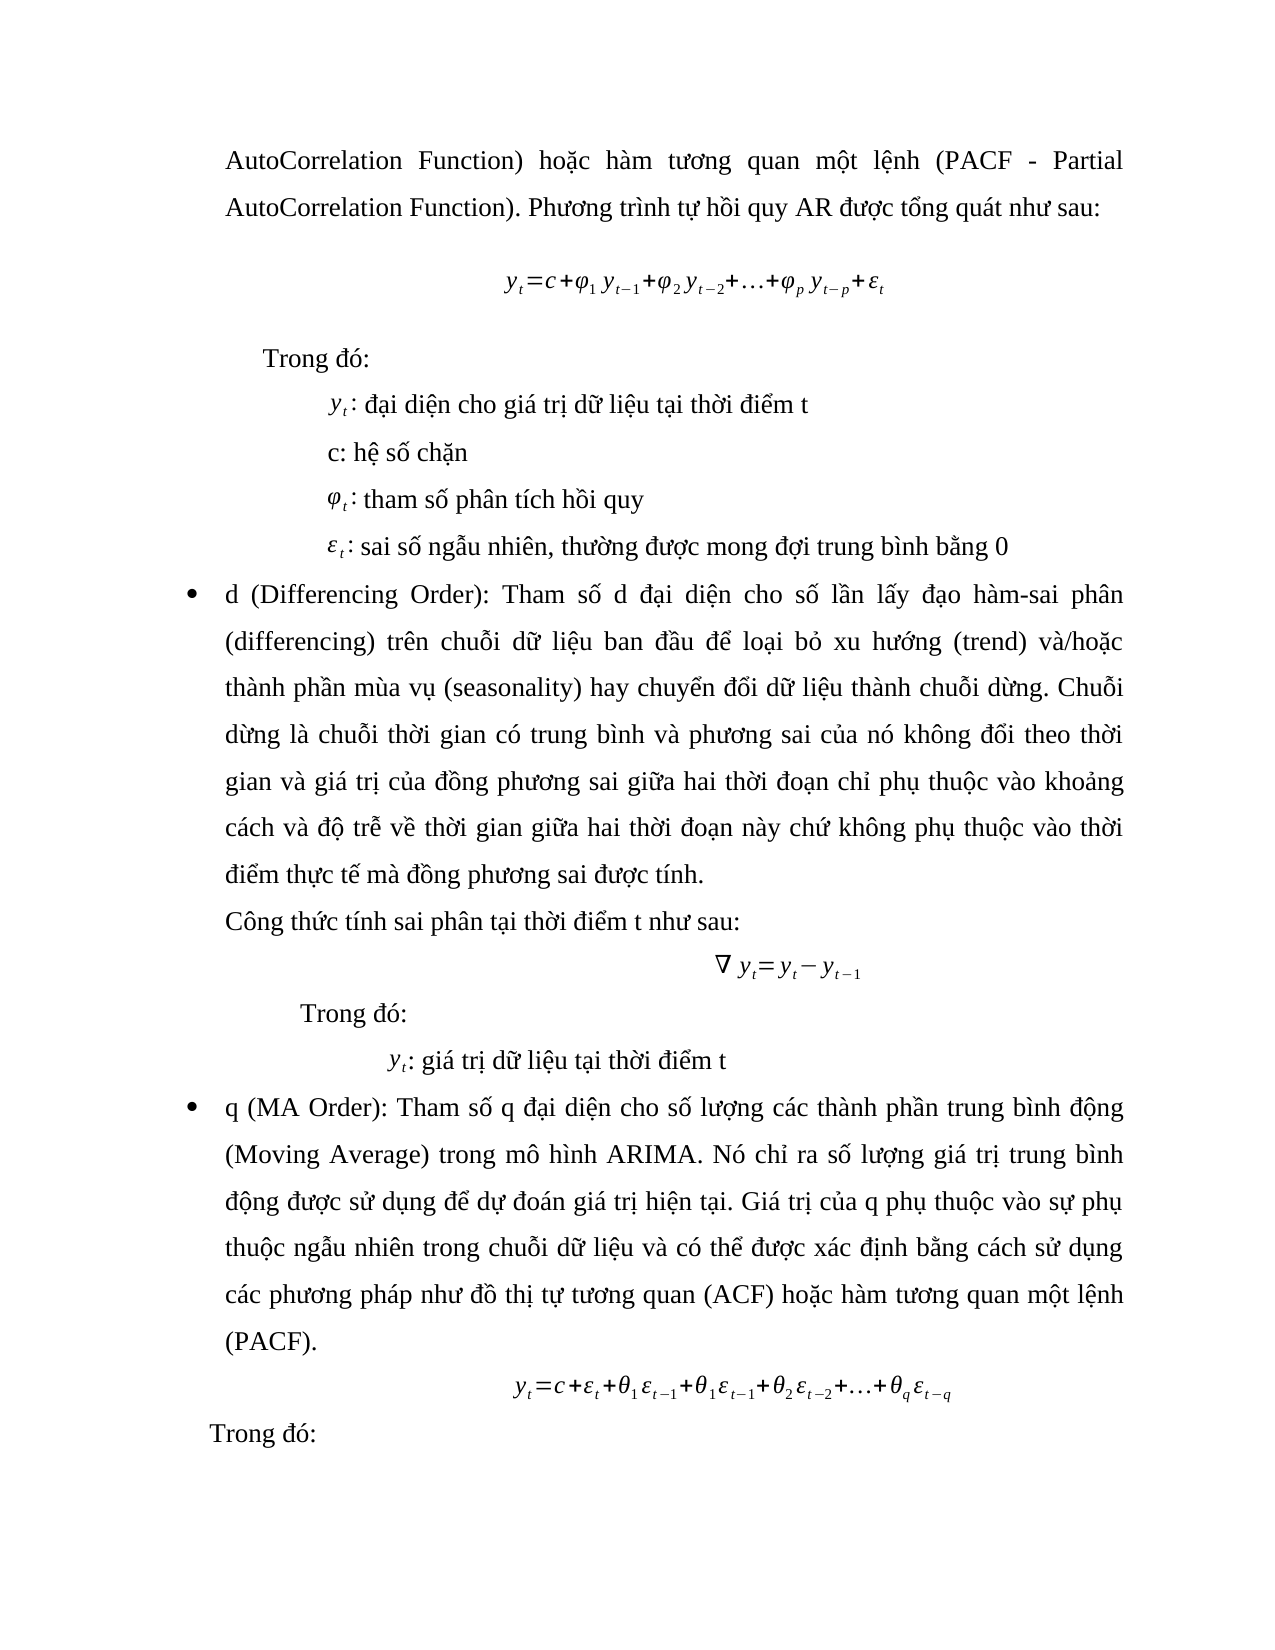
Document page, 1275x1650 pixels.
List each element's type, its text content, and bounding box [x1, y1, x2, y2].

list d (Differencing Order): Tham số d đại diện cho số lần lấy đạo hàm-sai phân (differencing) trên chuỗi dữ liệu ban đầu để loại bỏ xu hướng (trend) và/hoặc thành phần mùa vụ (seasonality) hay chuyển đổi dữ liệu thành chuỗi dừng. Chuỗi dừng là chuỗi thời gian có trung bình và phương sai của nó không đổi theo thời gian và giá trị của đồng phương sai giữa hai thời đoạn chỉ phụ thuộc vào khoảng cách và độ trễ về thời gian giữa hai thời đoạn này chứ không phụ thuộc vào thời điểm thực tế mà đồng phương sai được tính. [187, 578, 1125, 889]
text Trong đó: [262, 342, 1125, 373]
text Trong đó: [225, 997, 1125, 1028]
list q (MA Order): Tham số q đại diện cho số lượng các thành phần trung bình động (Moving Average) trong mô hình ARIMA. Nó chỉ ra số lượng giá trị trung bình động được sử dụng để dự đoán giá trị hiện tại. Giá trị của q phụ thuộc vào sự phụ thuộc ngẫu nhiên trong chuỗi dữ liệu và có thể được xác định bằng cách sử dụng các phương pháp như đồ thị tự tương quan (ACF) hoặc hàm tương quan một lệnh (PACF). [187, 1091, 1125, 1356]
text tham số phân tích hồi quy [327, 483, 1125, 515]
text c: hệ số chặn [327, 436, 1125, 467]
text đại diện cho giá trị dữ liệu tại thời điểm t [327, 388, 1125, 421]
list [187, 144, 1125, 222]
text sai số ngẫu nhiên, thường được mong đợi trung bình bằng 0 [327, 530, 1125, 562]
text Trong đó: [150, 1417, 1125, 1448]
text Công thức tính sai phân tại thời điểm t như sau: [150, 905, 1125, 936]
text : giá trị dữ liệu tại thời điểm t [311, 1044, 1125, 1076]
